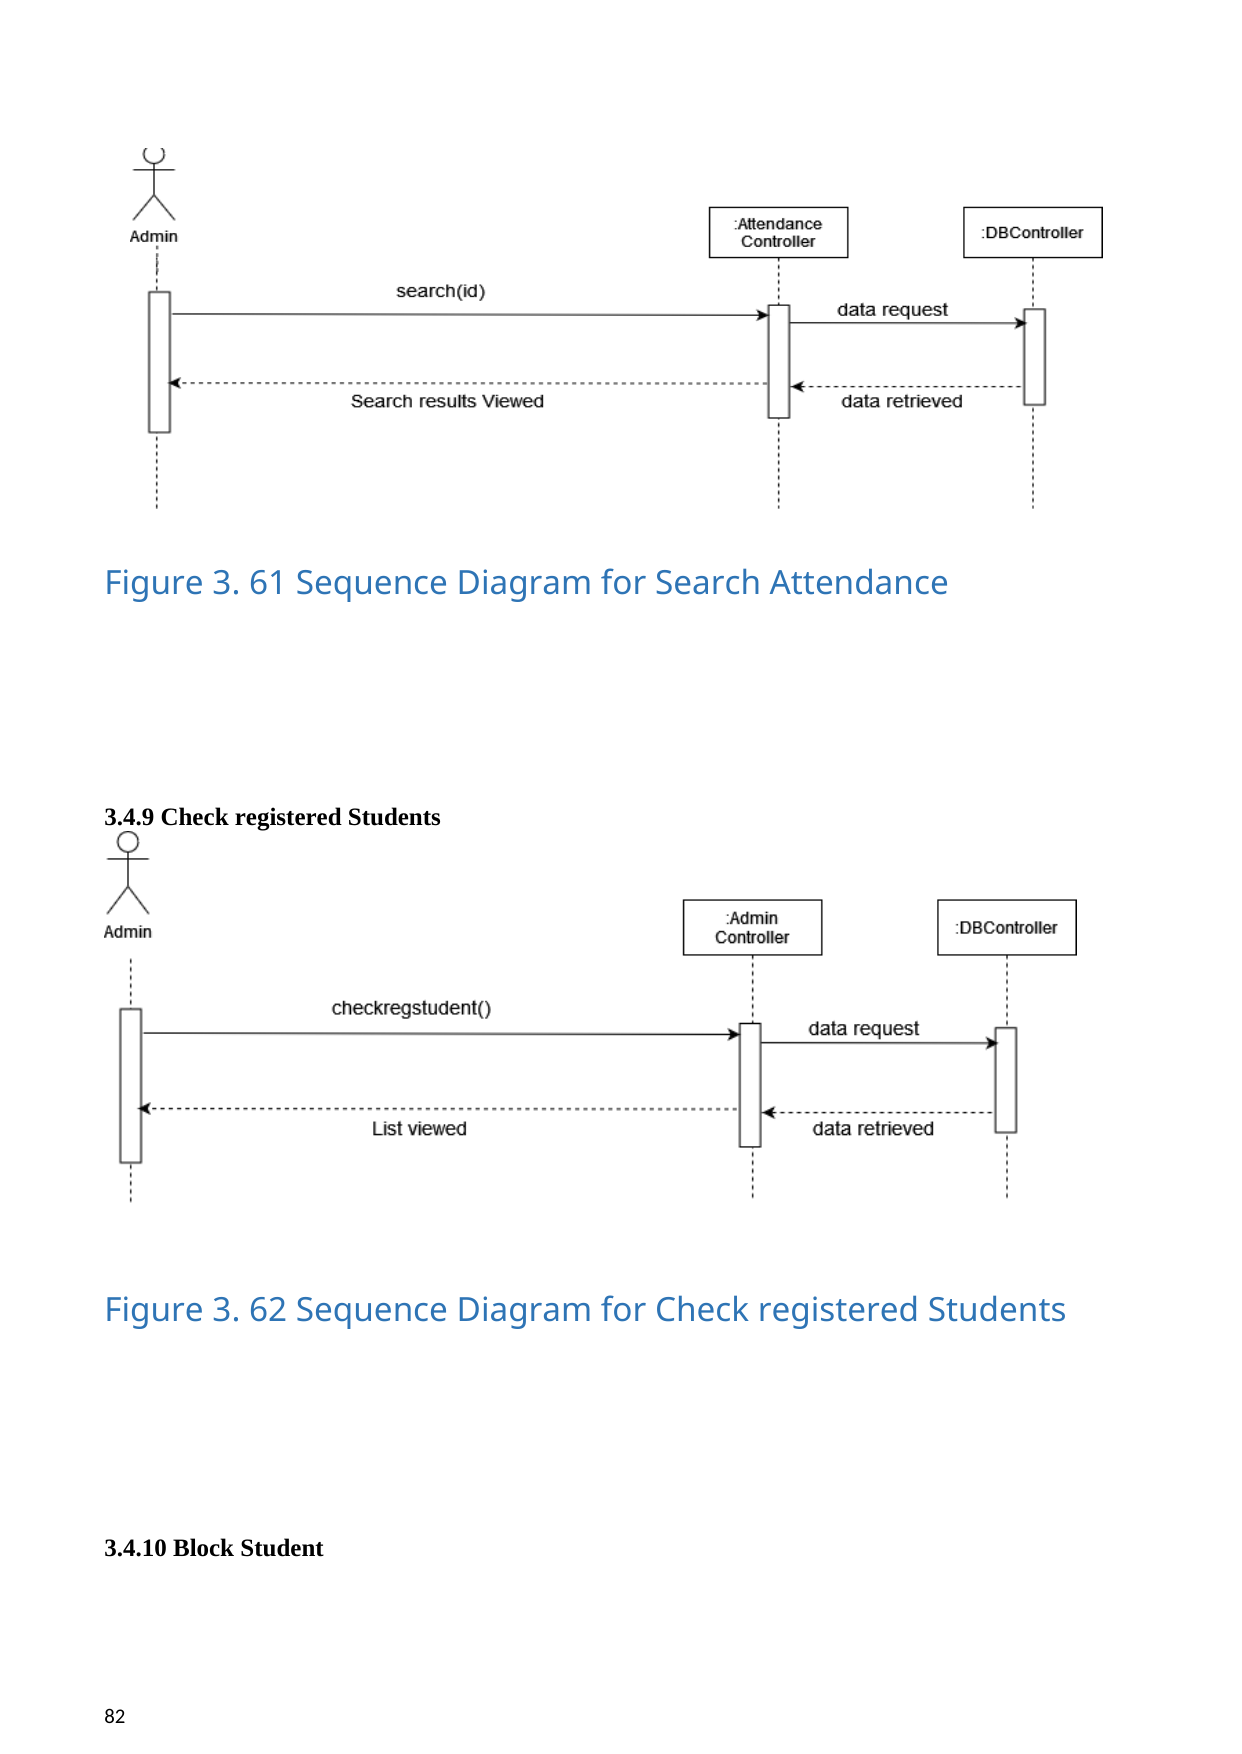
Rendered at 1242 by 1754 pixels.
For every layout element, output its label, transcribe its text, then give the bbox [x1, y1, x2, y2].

text 3.4.10 Block Student [104, 1533, 1128, 1561]
subtitle Figure 3. 61 Sequence Diagram for Search Attendance [104, 559, 1128, 604]
picture [130, 148, 1103, 509]
picture [104, 831, 1077, 1204]
text 3.4.9 Check registered Students [104, 802, 1128, 831]
subtitle Figure 3. 62 Sequence Diagram for Check registered Students [104, 1286, 1128, 1331]
